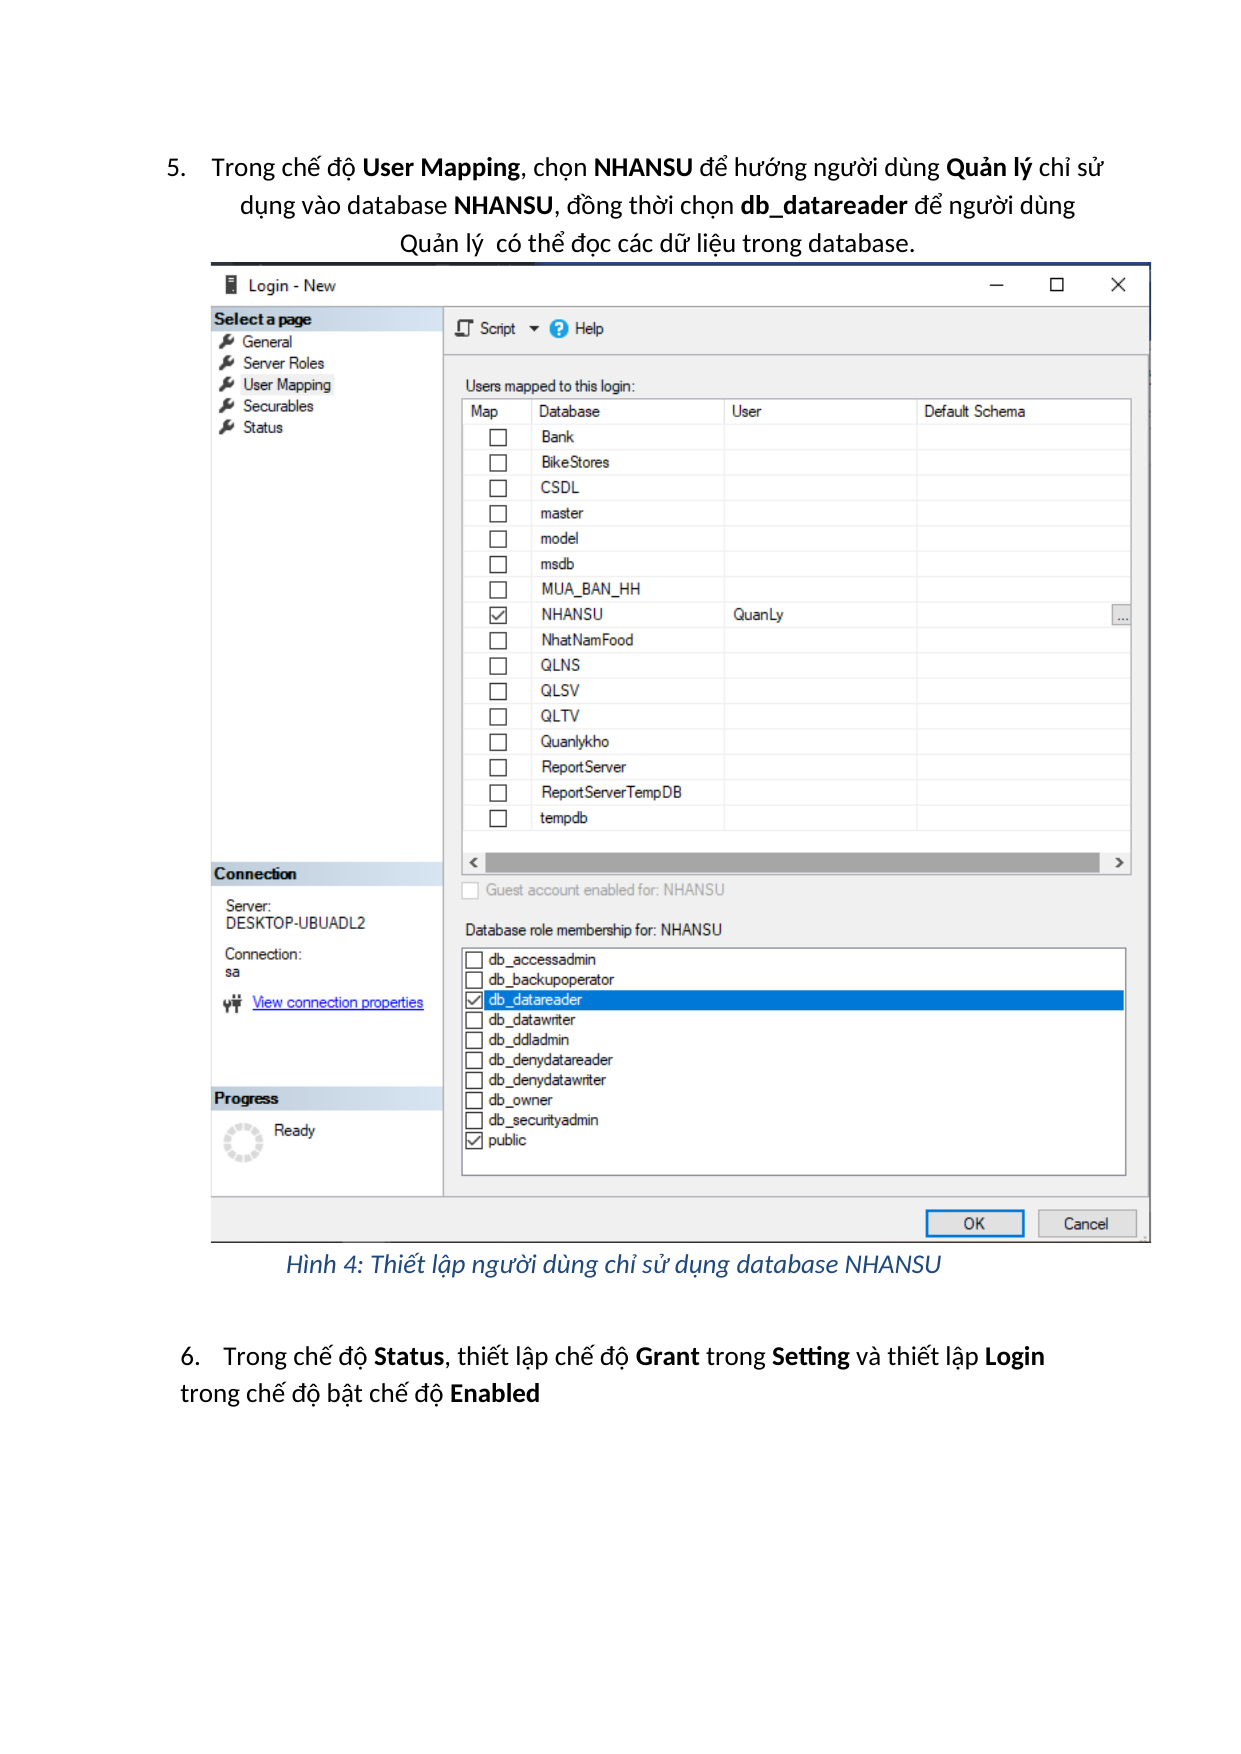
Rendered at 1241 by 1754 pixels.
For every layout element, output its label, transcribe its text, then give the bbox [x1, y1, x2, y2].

text Hình 4: Thiết lập người dùng chỉ sử dụng database NHANSU [286, 1247, 1104, 1280]
list Trong chế độ Status, thiết lập chế độ Grant trong Setting và thiết lập Login trong chế độ bật chế độ Enabled [180, 1339, 1104, 1409]
picture [210, 262, 1152, 1243]
